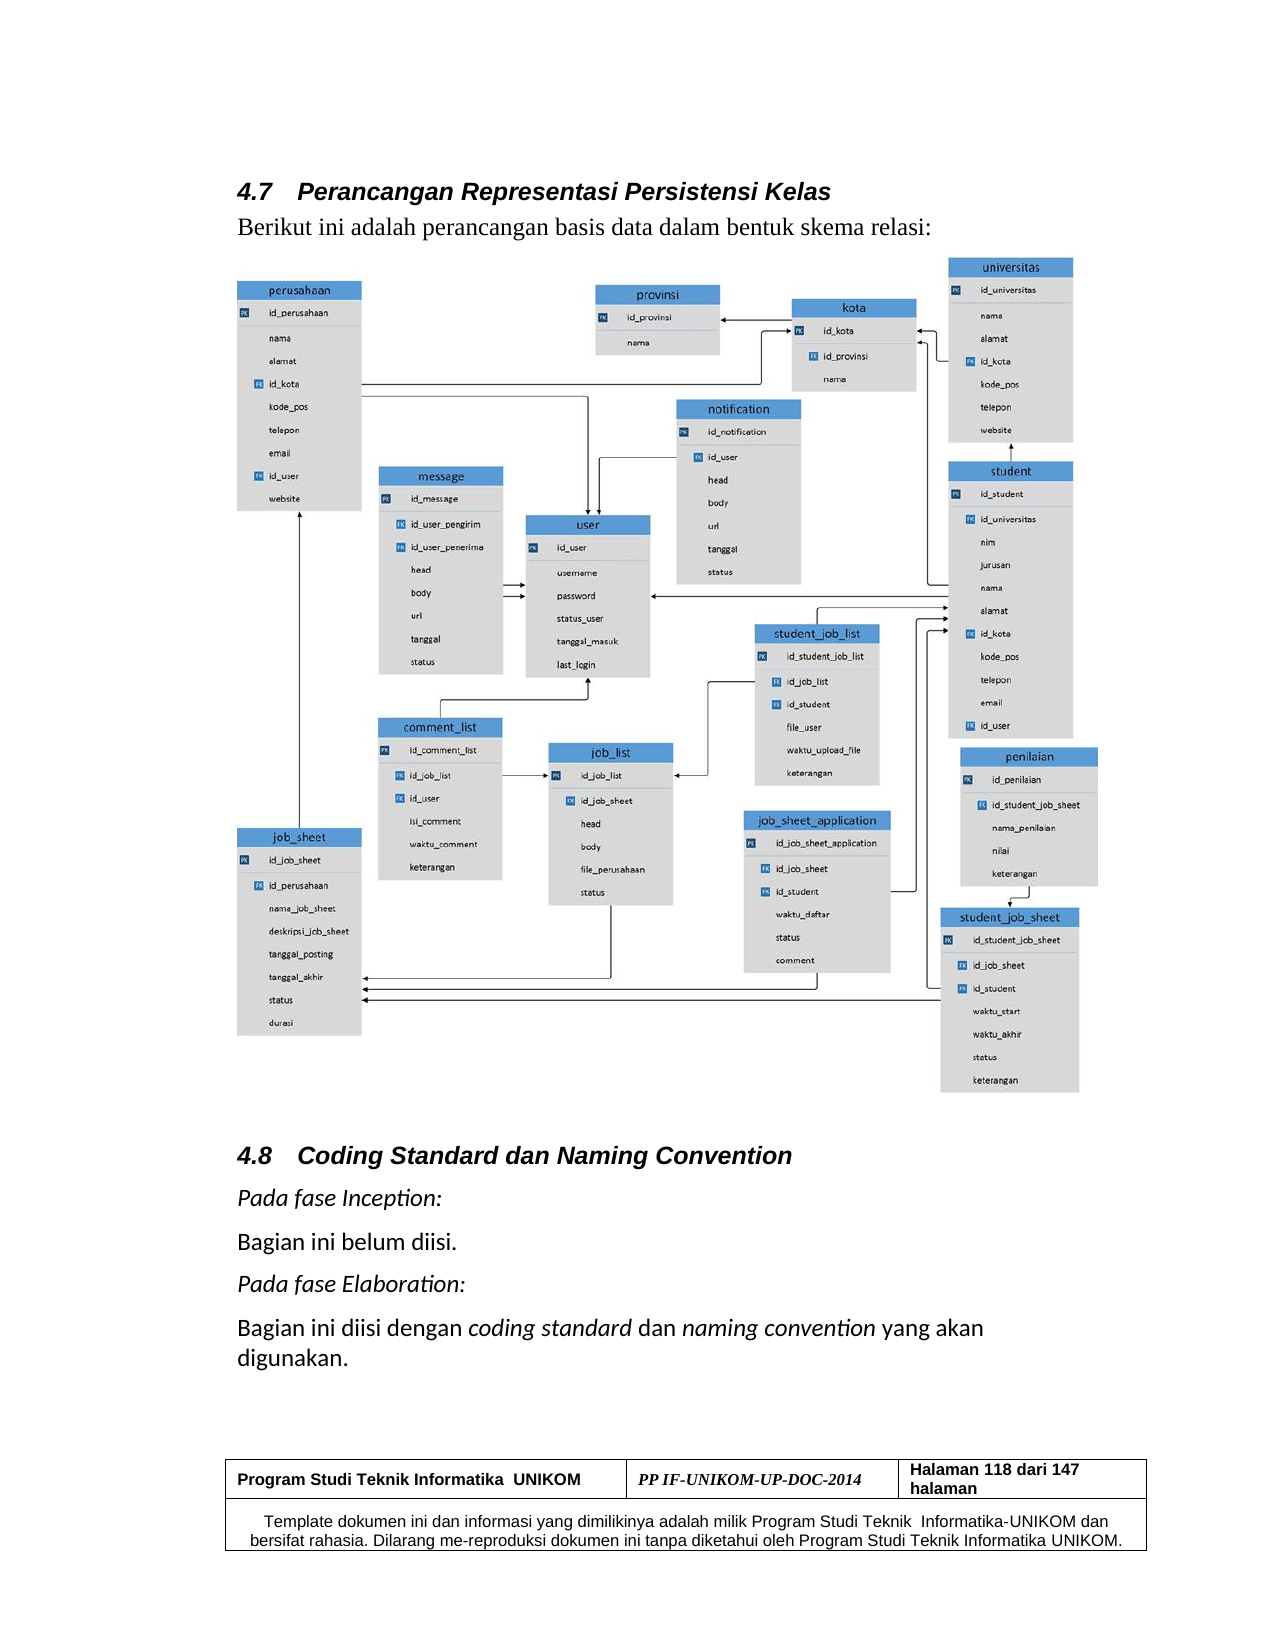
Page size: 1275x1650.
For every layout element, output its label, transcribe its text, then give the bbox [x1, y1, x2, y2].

text Bagian ini belum diisi. [237, 1226, 1098, 1256]
text Bagian ini diisi dengan coding standard dan naming convention yang akan digunakan. [237, 1312, 1098, 1373]
text Berikut ini adalah perancangan basis data dalam bentuk skema relasi: [237, 212, 1098, 241]
picture [237, 255, 1098, 1093]
text Pada fase Elaboration: [237, 1269, 1098, 1299]
subtitle Perancangan Representasi Persistensi Kelas [237, 177, 1098, 206]
text Pada fase Inception: [237, 1183, 1098, 1213]
subtitle Coding Standard dan Naming Convention [237, 1141, 1098, 1170]
